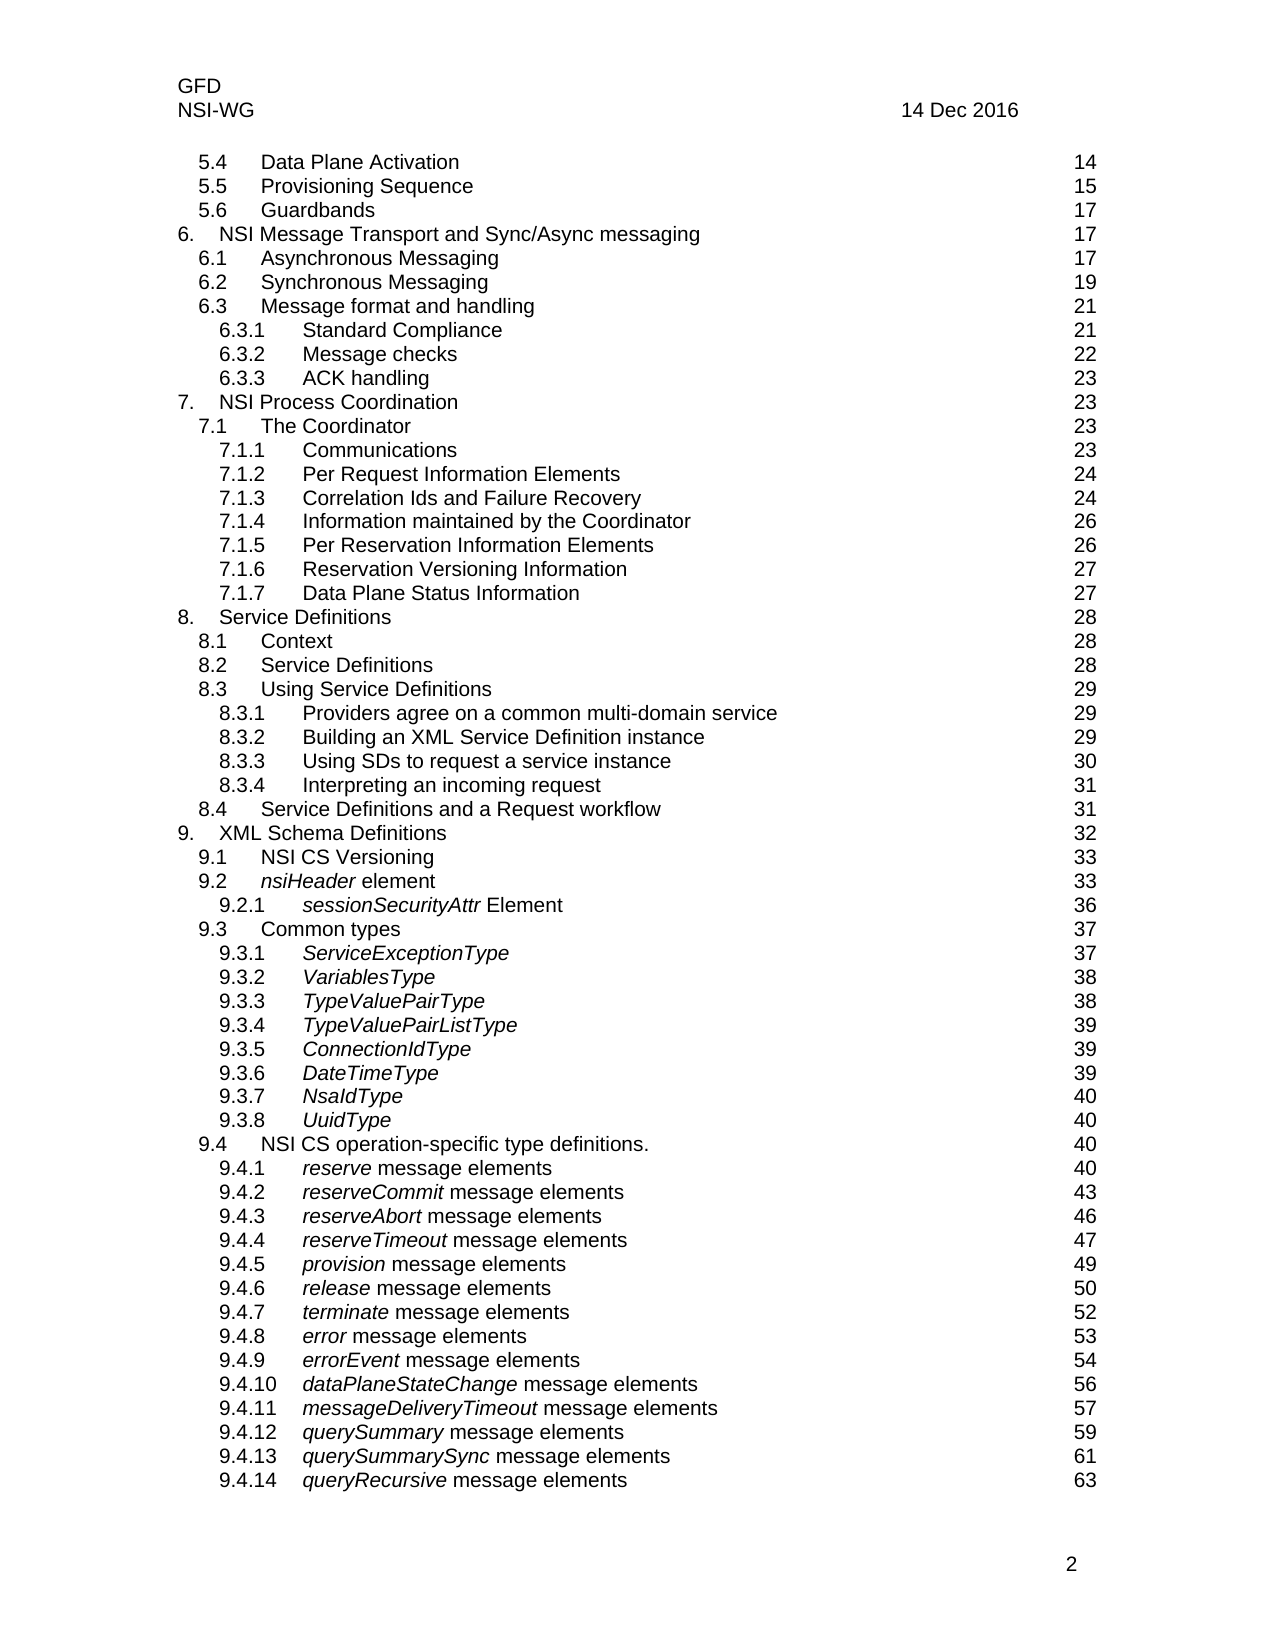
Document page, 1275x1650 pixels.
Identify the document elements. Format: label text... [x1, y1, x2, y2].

text 9.3.4 TypeValuePairListType 39 [219, 1012, 1098, 1036]
text 9.1 NSI CS Versioning 33 [198, 845, 1098, 869]
text 9.2.1 sessionSecurityAttr Element 36 [219, 893, 1098, 917]
text 9.4.4 reserveTimeout message elements 47 [219, 1228, 1098, 1252]
text 6.1 Asynchronous Messaging 17 [198, 246, 1098, 270]
text 7.1.2 Per Request Information Elements 24 [219, 461, 1098, 485]
text 7.1.6 Reservation Versioning Information 27 [219, 557, 1098, 581]
text 9.4.12 querySummary message elements 59 [219, 1420, 1098, 1444]
text 9.3.3 TypeValuePairType 38 [219, 988, 1098, 1012]
text 9.4.11 messageDeliveryTimeout message elements 57 [219, 1396, 1098, 1420]
text 7.1.3 Correlation Ids and Failure Recovery 24 [219, 485, 1098, 509]
text 9.4.5 provision message elements 49 [219, 1252, 1098, 1276]
text 9.4.13 querySummarySync message elements 61 [219, 1444, 1098, 1468]
text 9.4.9 errorEvent message elements 54 [219, 1348, 1098, 1372]
text 9.3.5 ConnectionIdType 39 [219, 1036, 1098, 1060]
text 5.5 Provisioning Sequence 15 [198, 174, 1098, 198]
text 8. Service Definitions 28 [177, 605, 1098, 629]
text 9.4.7 terminate message elements 52 [219, 1300, 1098, 1324]
text 7.1.1 Communications 23 [219, 437, 1098, 461]
text 9.4.2 reserveCommit message elements 43 [219, 1180, 1098, 1204]
text 6.2 Synchronous Messaging 19 [198, 270, 1098, 294]
text 6.3 Message format and handling 21 [198, 294, 1098, 318]
text 9. XML Schema Definitions 32 [177, 821, 1098, 845]
text 9.4.6 release message elements 50 [219, 1276, 1098, 1300]
text 9.3 Common types 37 [198, 917, 1098, 941]
text 9.4 NSI CS operation-specific type definitions. 40 [198, 1132, 1098, 1156]
text 9.4.3 reserveAbort message elements 46 [219, 1204, 1098, 1228]
text 9.3.1 ServiceExceptionType 37 [219, 941, 1098, 964]
text 6. NSI Message Transport and Sync/Async messaging 17 [177, 222, 1098, 246]
text 9.3.8 UuidType 40 [219, 1108, 1098, 1132]
text 5.6 Guardbands 17 [198, 198, 1098, 222]
text 8.1 Context 28 [198, 629, 1098, 653]
text 9.3.6 DateTimeType 39 [219, 1060, 1098, 1084]
text 8.3.2 Building an XML Service Definition instance 29 [219, 725, 1098, 749]
text 5.4 Data Plane Activation 14 [198, 150, 1098, 174]
text 8.3.3 Using SDs to request a service instance 30 [219, 749, 1098, 773]
text 9.2 nsiHeader element 33 [198, 869, 1098, 893]
text 7. NSI Process Coordination 23 [177, 389, 1098, 413]
text 7.1.5 Per Reservation Information Elements 26 [219, 533, 1098, 557]
text 9.3.7 NsaIdType 40 [219, 1084, 1098, 1108]
text 9.3.2 VariablesType 38 [219, 964, 1098, 988]
text 7.1.7 Data Plane Status Information 27 [219, 581, 1098, 605]
text 9.4.8 error message elements 53 [219, 1324, 1098, 1348]
text 8.2 Service Definitions 28 [198, 653, 1098, 677]
text 9.4.14 queryRecursive message elements 63 [219, 1468, 1098, 1492]
text 8.4 Service Definitions and a Request workflow 31 [198, 797, 1098, 821]
text 8.3 Using Service Definitions 29 [198, 677, 1098, 701]
text 9.4.1 reserve message elements 40 [219, 1156, 1098, 1180]
text 7.1 The Coordinator 23 [198, 413, 1098, 437]
text 6.3.3 ACK handling 23 [219, 366, 1098, 389]
text 7.1.4 Information maintained by the Coordinator 26 [219, 509, 1098, 533]
text 8.3.4 Interpreting an incoming request 31 [219, 773, 1098, 797]
text 9.4.10 dataPlaneStateChange message elements 56 [219, 1372, 1098, 1396]
text 8.3.1 Providers agree on a common multi-domain service 29 [219, 701, 1098, 725]
text 6.3.2 Message checks 22 [219, 342, 1098, 366]
text 6.3.1 Standard Compliance 21 [219, 318, 1098, 342]
